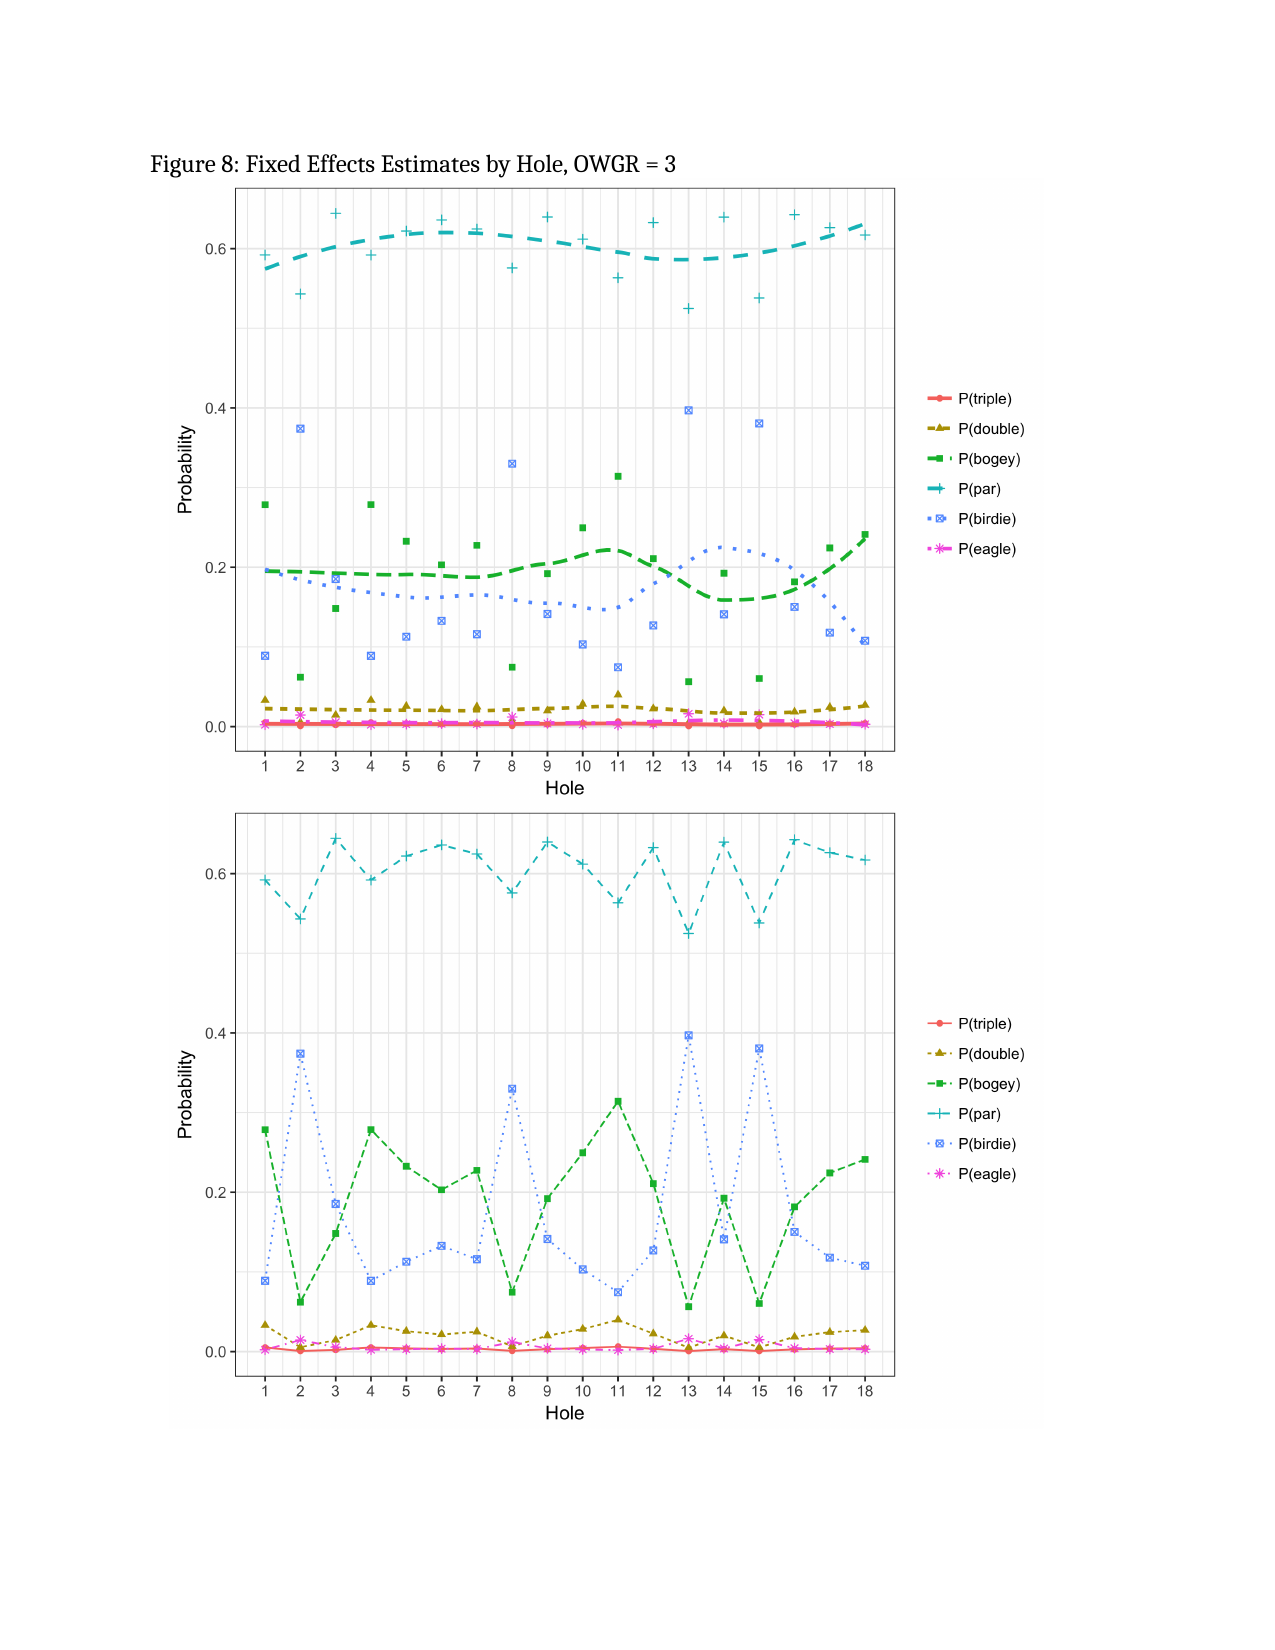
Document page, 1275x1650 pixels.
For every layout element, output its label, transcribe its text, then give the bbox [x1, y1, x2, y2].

picture [168, 178, 1044, 1429]
